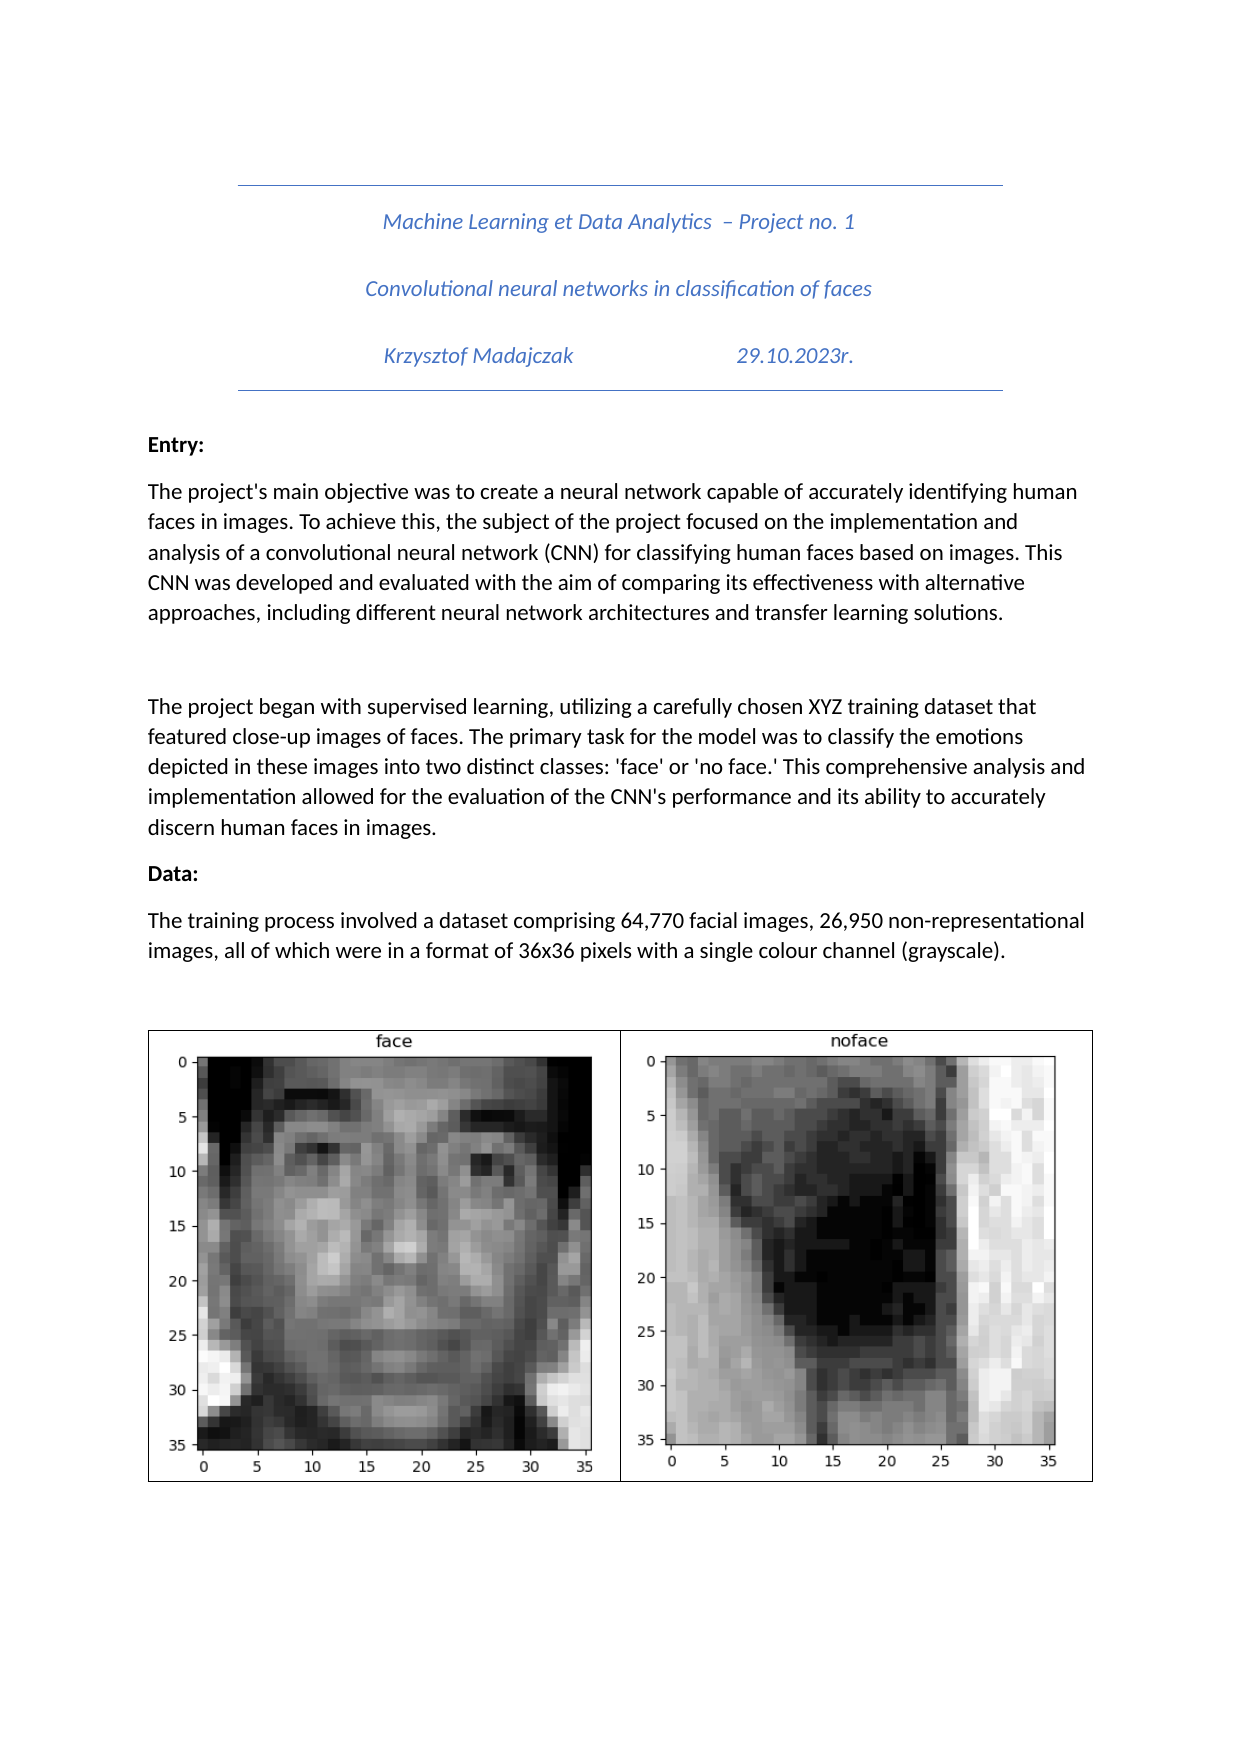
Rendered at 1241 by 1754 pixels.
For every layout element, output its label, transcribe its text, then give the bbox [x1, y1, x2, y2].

table_header [149, 1031, 159, 1481]
text The project's main objective was to create a neural network capable of accurately identifying human faces in images. To achieve this, the subject of the project focused on the implementation and analysis of a convolutional neural network (CNN) for classifying human faces based on images. This CNN was developed and evaluated with the aim of comparing its effectiveness with alternative approaches, including different neural network architectures and transfer learning solutions. [148, 477, 1093, 626]
table_header [593, 1031, 620, 1481]
text Convolutional neural networks in classification of faces [238, 252, 1003, 302]
table_header [621, 1031, 1092, 1481]
text Entry: [148, 430, 1093, 458]
text Data: [148, 859, 1093, 888]
text Machine Learning et Data Analytics – Project no. 1 [238, 186, 1003, 235]
text The project began with supervised learning, utilizing a carefully chosen XYZ training dataset that featured close-up images of faces. The primary task for the model was to classify the emotions depicted in these images into two distinct classes: 'face' or 'no face.' This comprehensive analysis and implementation allowed for the evaluation of the CNN's performance and its ability to accurately discern human faces in images. [148, 692, 1093, 841]
text The training process involved a dataset comprising 64,770 facial images, 26,950 non-representational images, all of which were in a format of 36x36 pixels with a single colour channel (grayscale). [148, 906, 1093, 965]
text Krzysztof Madajczak 29.10.2023r. [238, 319, 1003, 390]
picture [631, 1031, 1057, 1474]
picture [159, 1031, 593, 1481]
